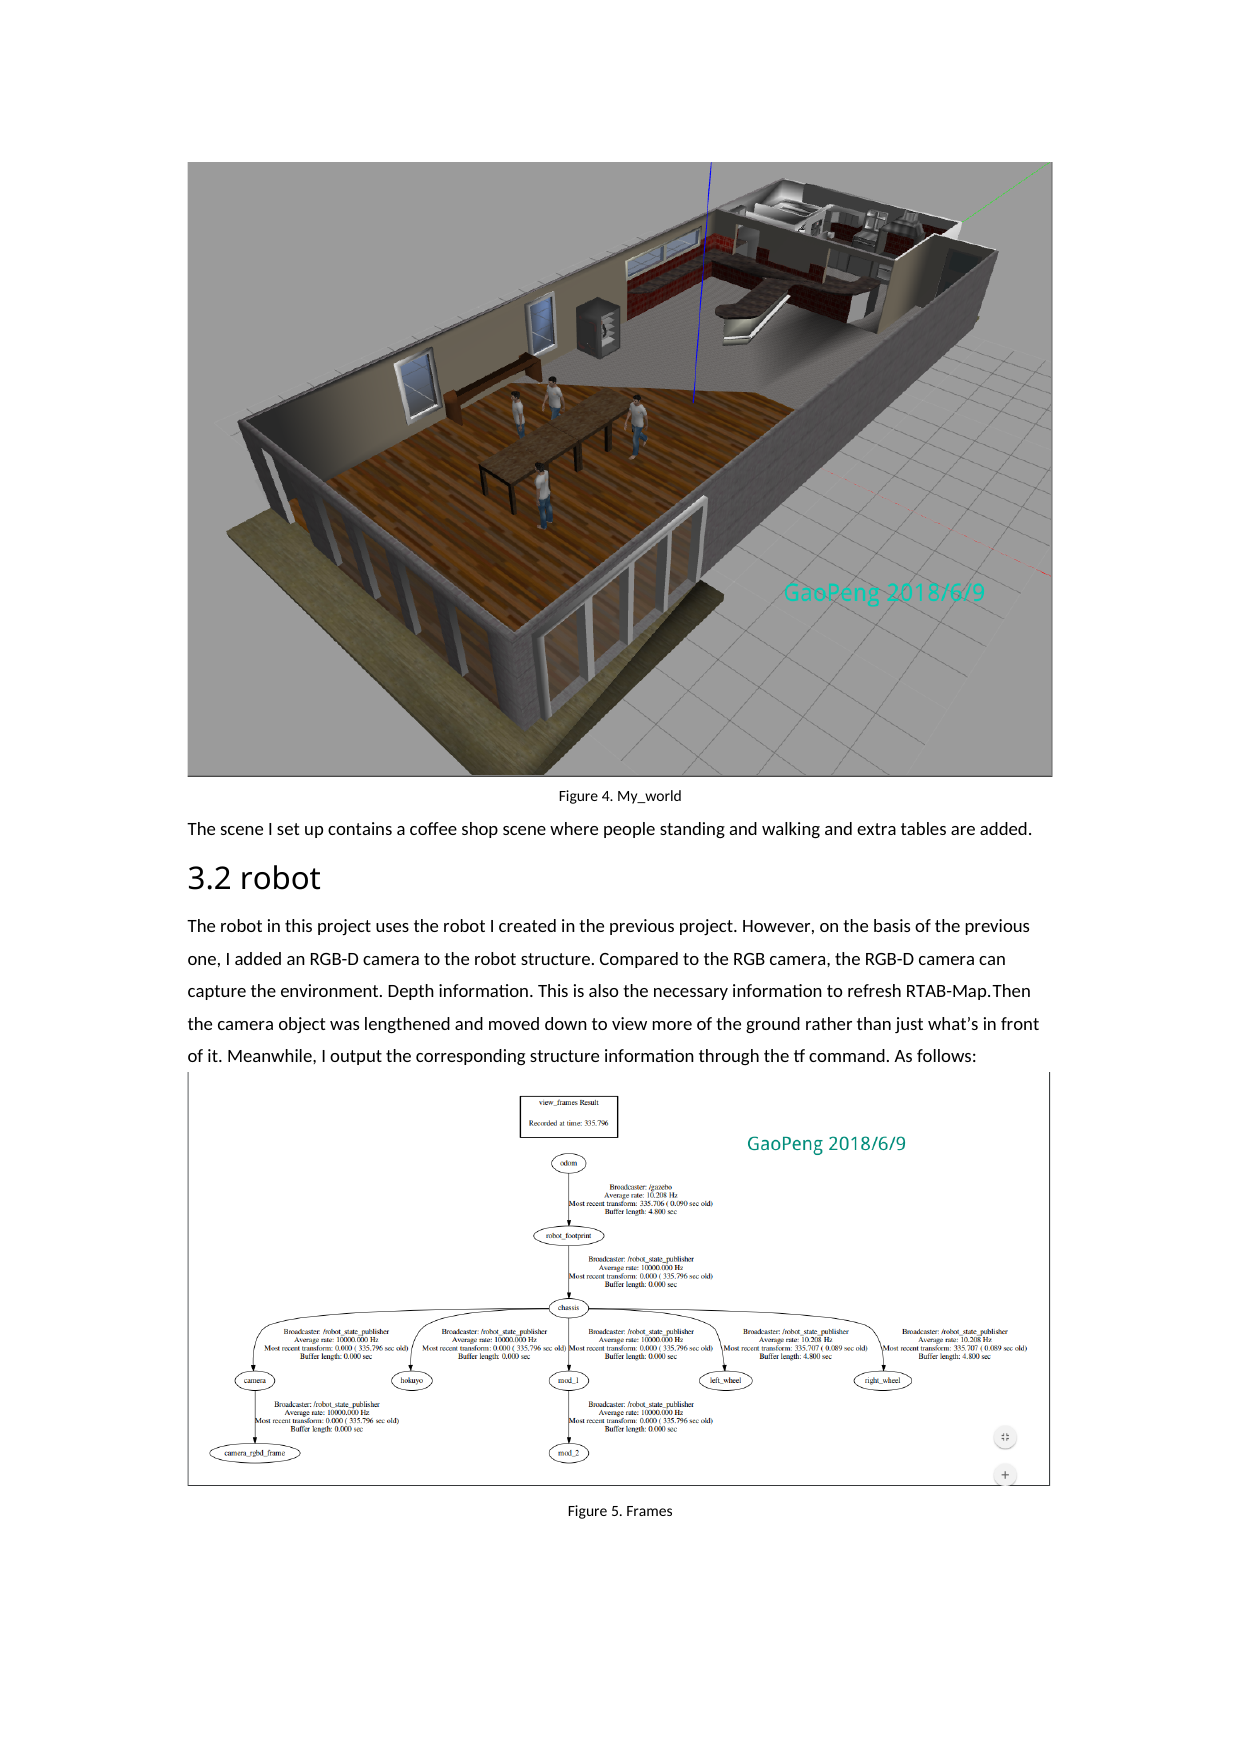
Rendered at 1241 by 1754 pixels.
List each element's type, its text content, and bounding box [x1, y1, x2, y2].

text Figure 5. Frames [187, 1494, 1053, 1527]
text The robot in this project uses the robot I created in the previous project. However, on the basis of the previous one, I added an RGB-D camera to the robot structure. Compared to the RGB camera, the RGB-D camera can capture the environment. Depth information. This is also the necessary information to refresh RTAB-Map.Then the camera object was lengthened and moved down to view more of the ground rather than just what’s in front of it. Meanwhile, I output the corresponding structure information through the tf command. As follows: [187, 909, 1053, 1072]
text The scene I set up contains a coffee shop scene where people standing and walking and extra tables are added. [187, 812, 1053, 844]
picture [187, 162, 1053, 777]
picture [187, 1072, 1050, 1486]
list 3.2 robot [187, 844, 1053, 909]
text Figure 4. My_world [187, 779, 1053, 812]
